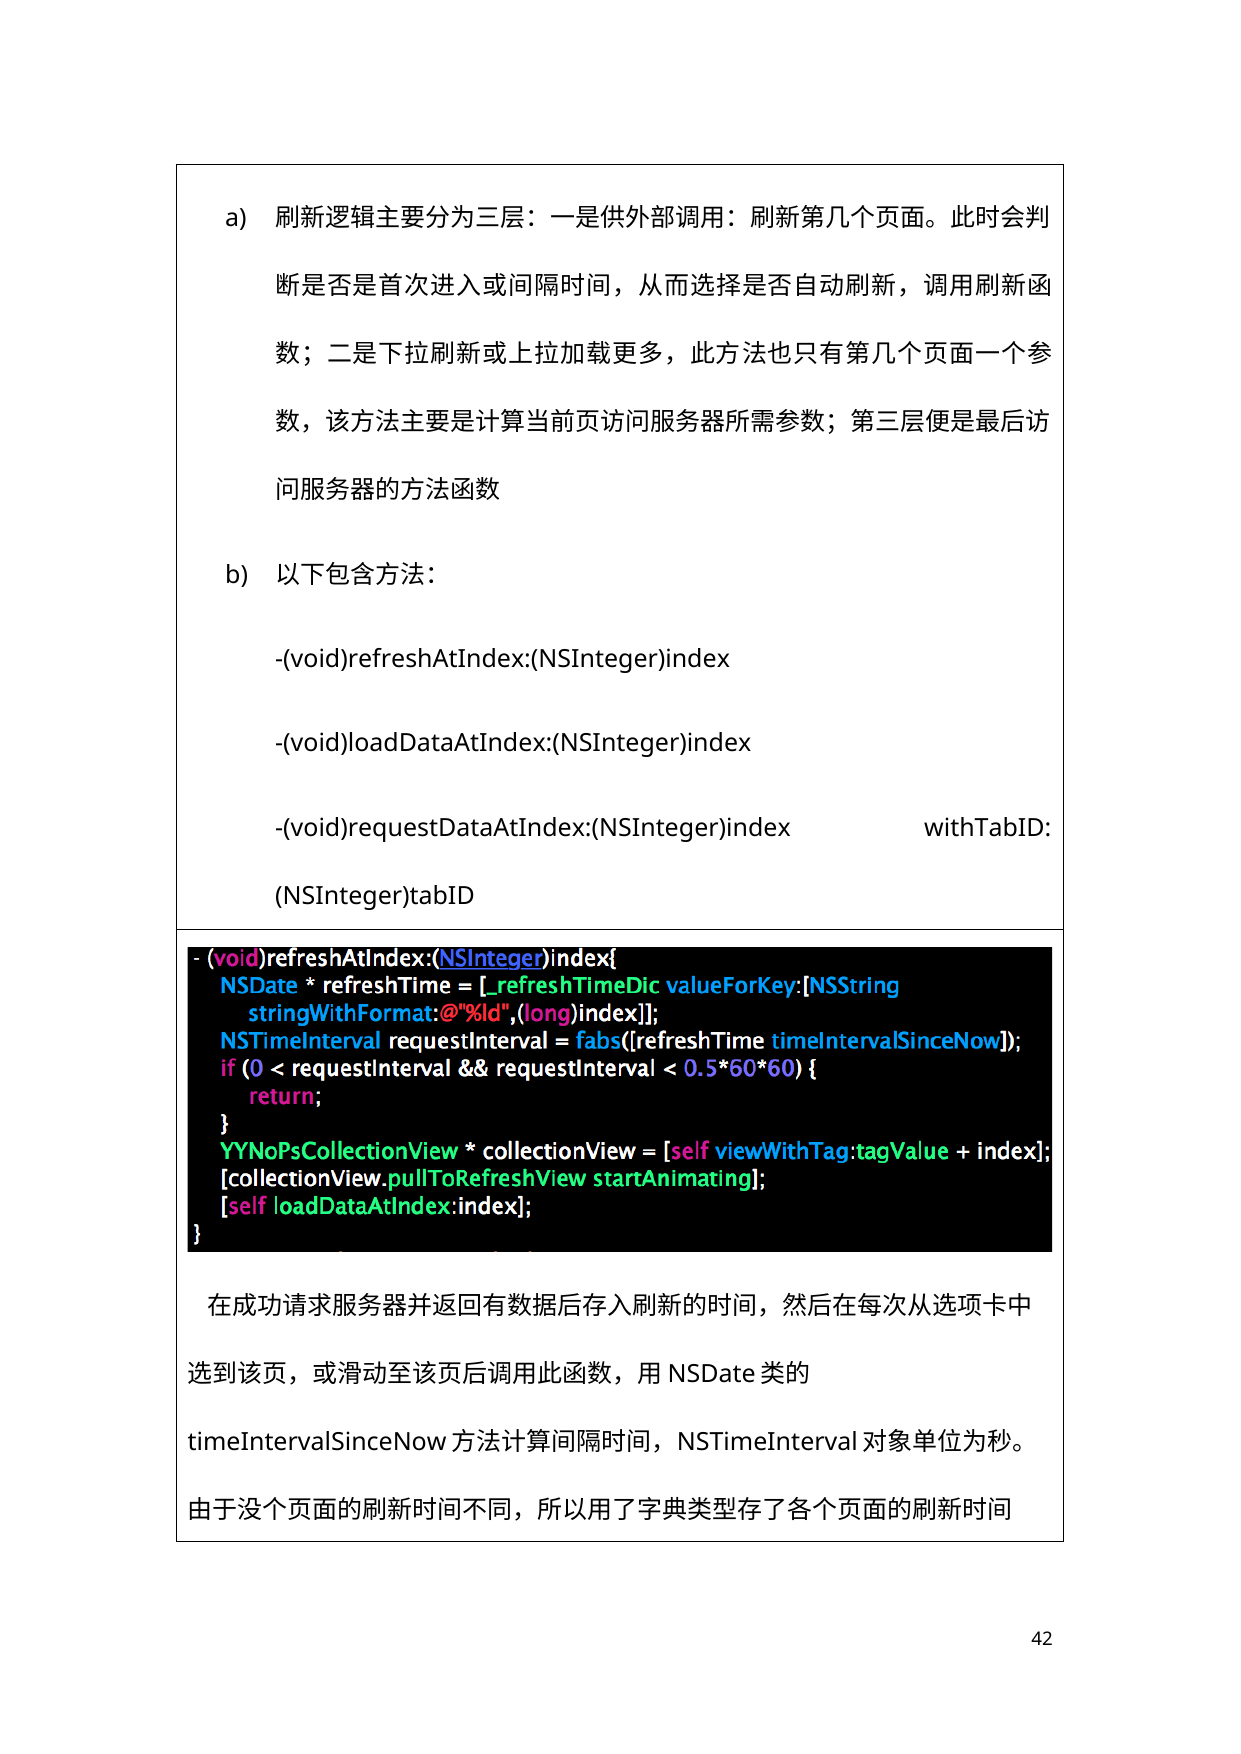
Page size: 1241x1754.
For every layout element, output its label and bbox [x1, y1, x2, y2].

table_cell [177, 165, 1063, 929]
picture [187, 947, 1053, 1252]
table_cell [177, 930, 1063, 1541]
